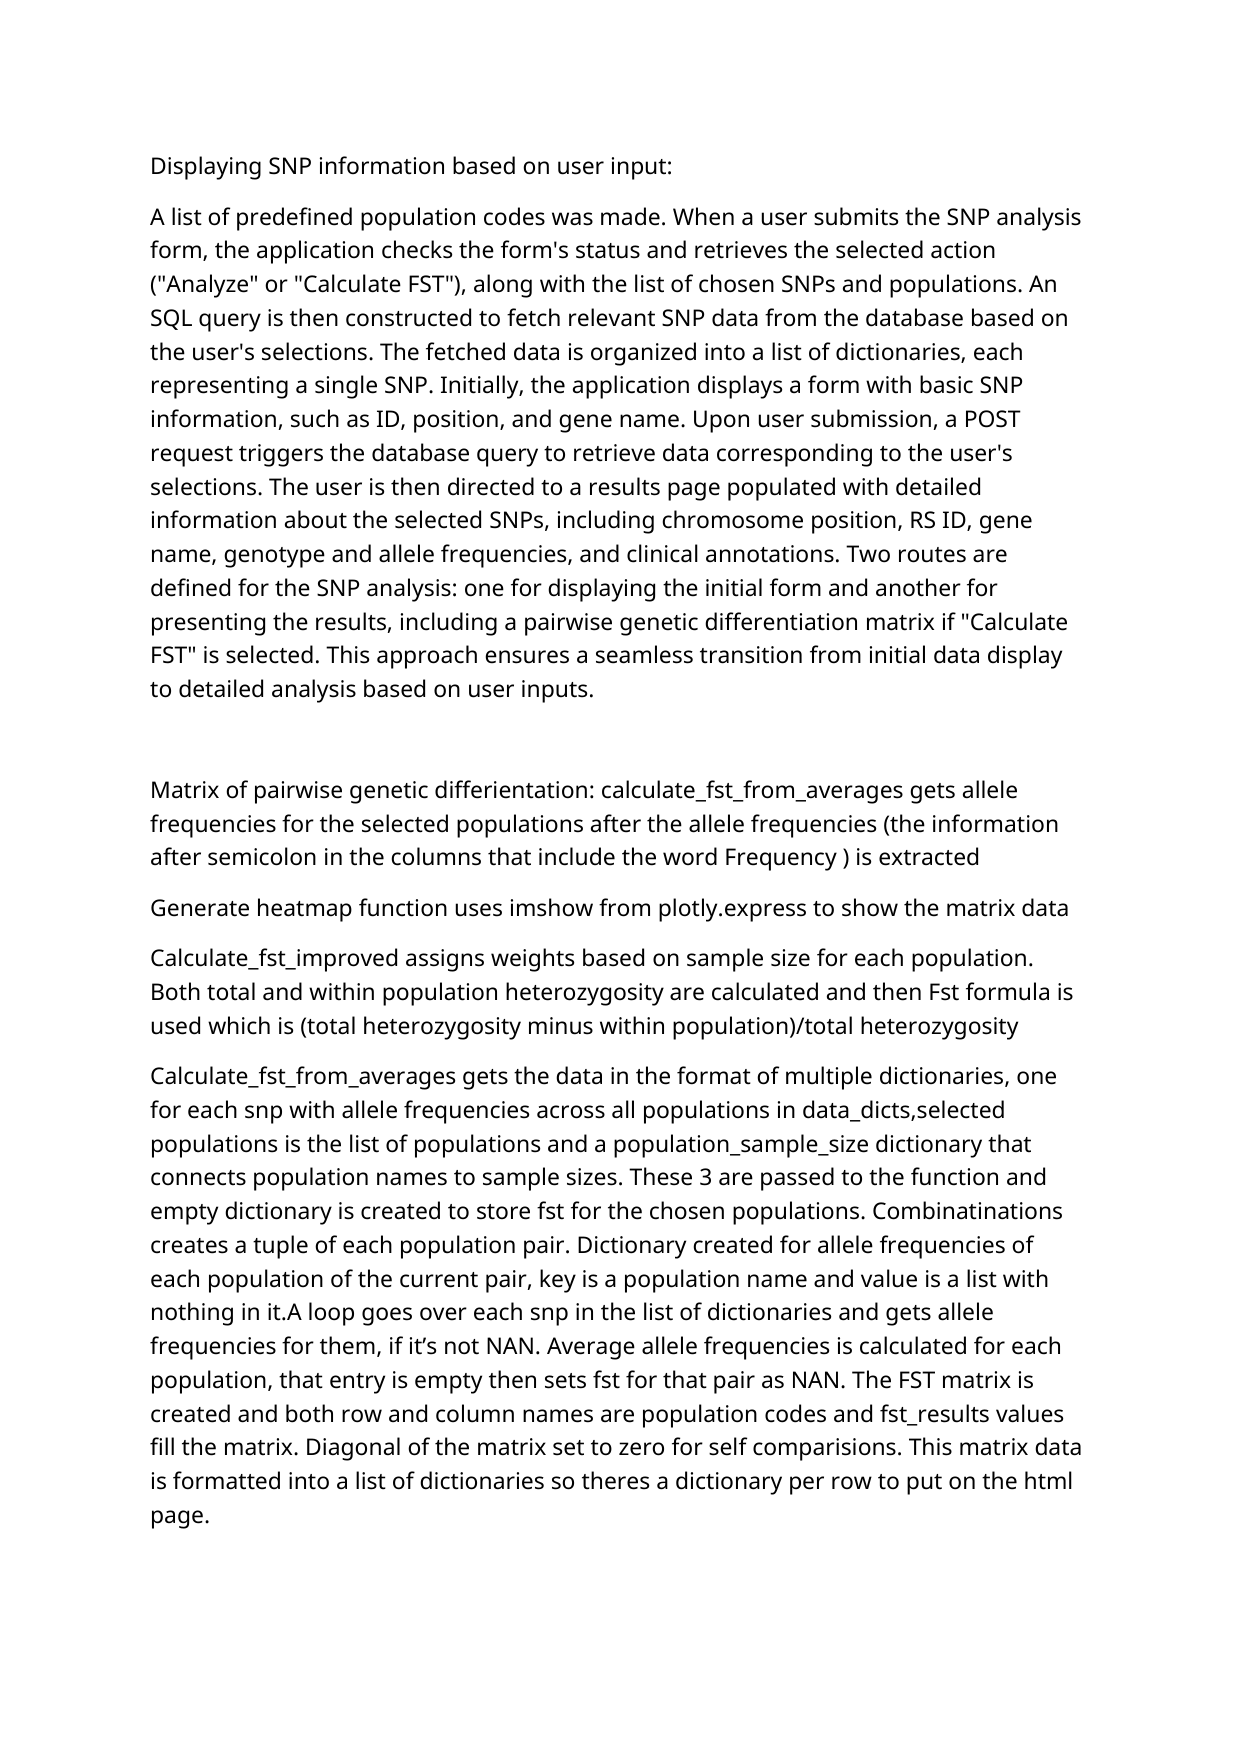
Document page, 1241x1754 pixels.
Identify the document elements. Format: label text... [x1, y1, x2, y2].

text Matrix of pairwise genetic differientation: calculate_fst_from_averages gets allele frequencies for the selected populations after the allele frequencies (the information after semicolon in the columns that include the word Frequency ) is extracted [150, 774, 1090, 872]
text Calculate_fst_improved assigns weights based on sample size for each population. Both total and within population heterozygosity are calculated and then Fst formula is used which is (total heterozygosity minus within population)/total heterozygosity [150, 942, 1090, 1041]
text Generate heatmap function uses imshow from plotly.express to show the matrix data [150, 892, 1090, 923]
text Calculate_fst_from_averages gets the data in the format of multiple dictionaries, one for each snp with allele frequencies across all populations in data_dicts,selected populations is the list of populations and a population_sample_size dictionary that connects population names to sample sizes. These 3 are passed to the function and empty dictionary is created to store fst for the chosen populations. Combinatinations creates a tuple of each population pair. Dictionary created for allele frequencies of each population of the current pair, key is a population name and value is a list with nothing in it.A loop goes over each snp in the list of dictionaries and gets allele frequencies for them, if it’s not NAN. Average allele frequencies is calculated for each population, that entry is empty then sets fst for that pair as NAN. The FST matrix is created and both row and column names are population codes and fst_results values fill the matrix. Diagonal of the matrix set to zero for self comparisions. This matrix data is formatted into a list of dictionaries so theres a dictionary per row to put on the html page. [150, 1060, 1090, 1530]
text Displaying SNP information based on user input: [150, 150, 1090, 181]
text A list of predefined population codes was made. When a user submits the SNP analysis form, the application checks the form's status and retrieves the selected action ("Analyze" or "Calculate FST"), along with the list of chosen SNPs and populations. An SQL query is then constructed to fetch relevant SNP data from the database based on the user's selections. The fetched data is organized into a list of dictionaries, each representing a single SNP. Initially, the application displays a form with basic SNP information, such as ID, position, and gene name. Upon user submission, a POST request triggers the database query to retrieve data corresponding to the user's selections. The user is then directed to a results page populated with detailed information about the selected SNPs, including chromosome position, RS ID, gene name, genotype and allele frequencies, and clinical annotations. Two routes are defined for the SNP analysis: one for displaying the initial form and another for presenting the results, including a pairwise genetic differentiation matrix if "Calculate FST" is selected. This approach ensures a seamless transition from initial data display to detailed analysis based on user inputs. [150, 200, 1090, 704]
